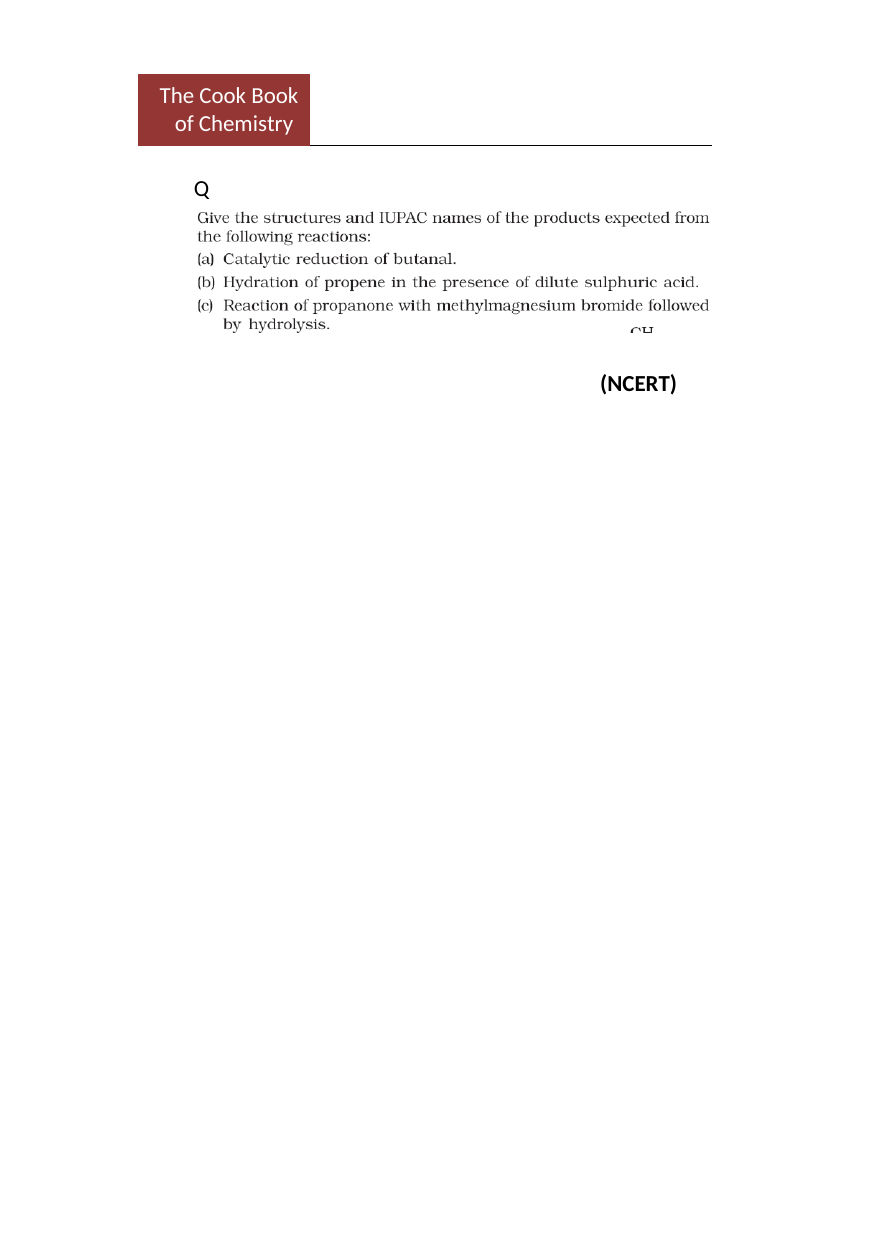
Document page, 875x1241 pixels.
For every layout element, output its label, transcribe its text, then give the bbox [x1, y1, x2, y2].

text Q (NCERT) [194, 174, 724, 429]
